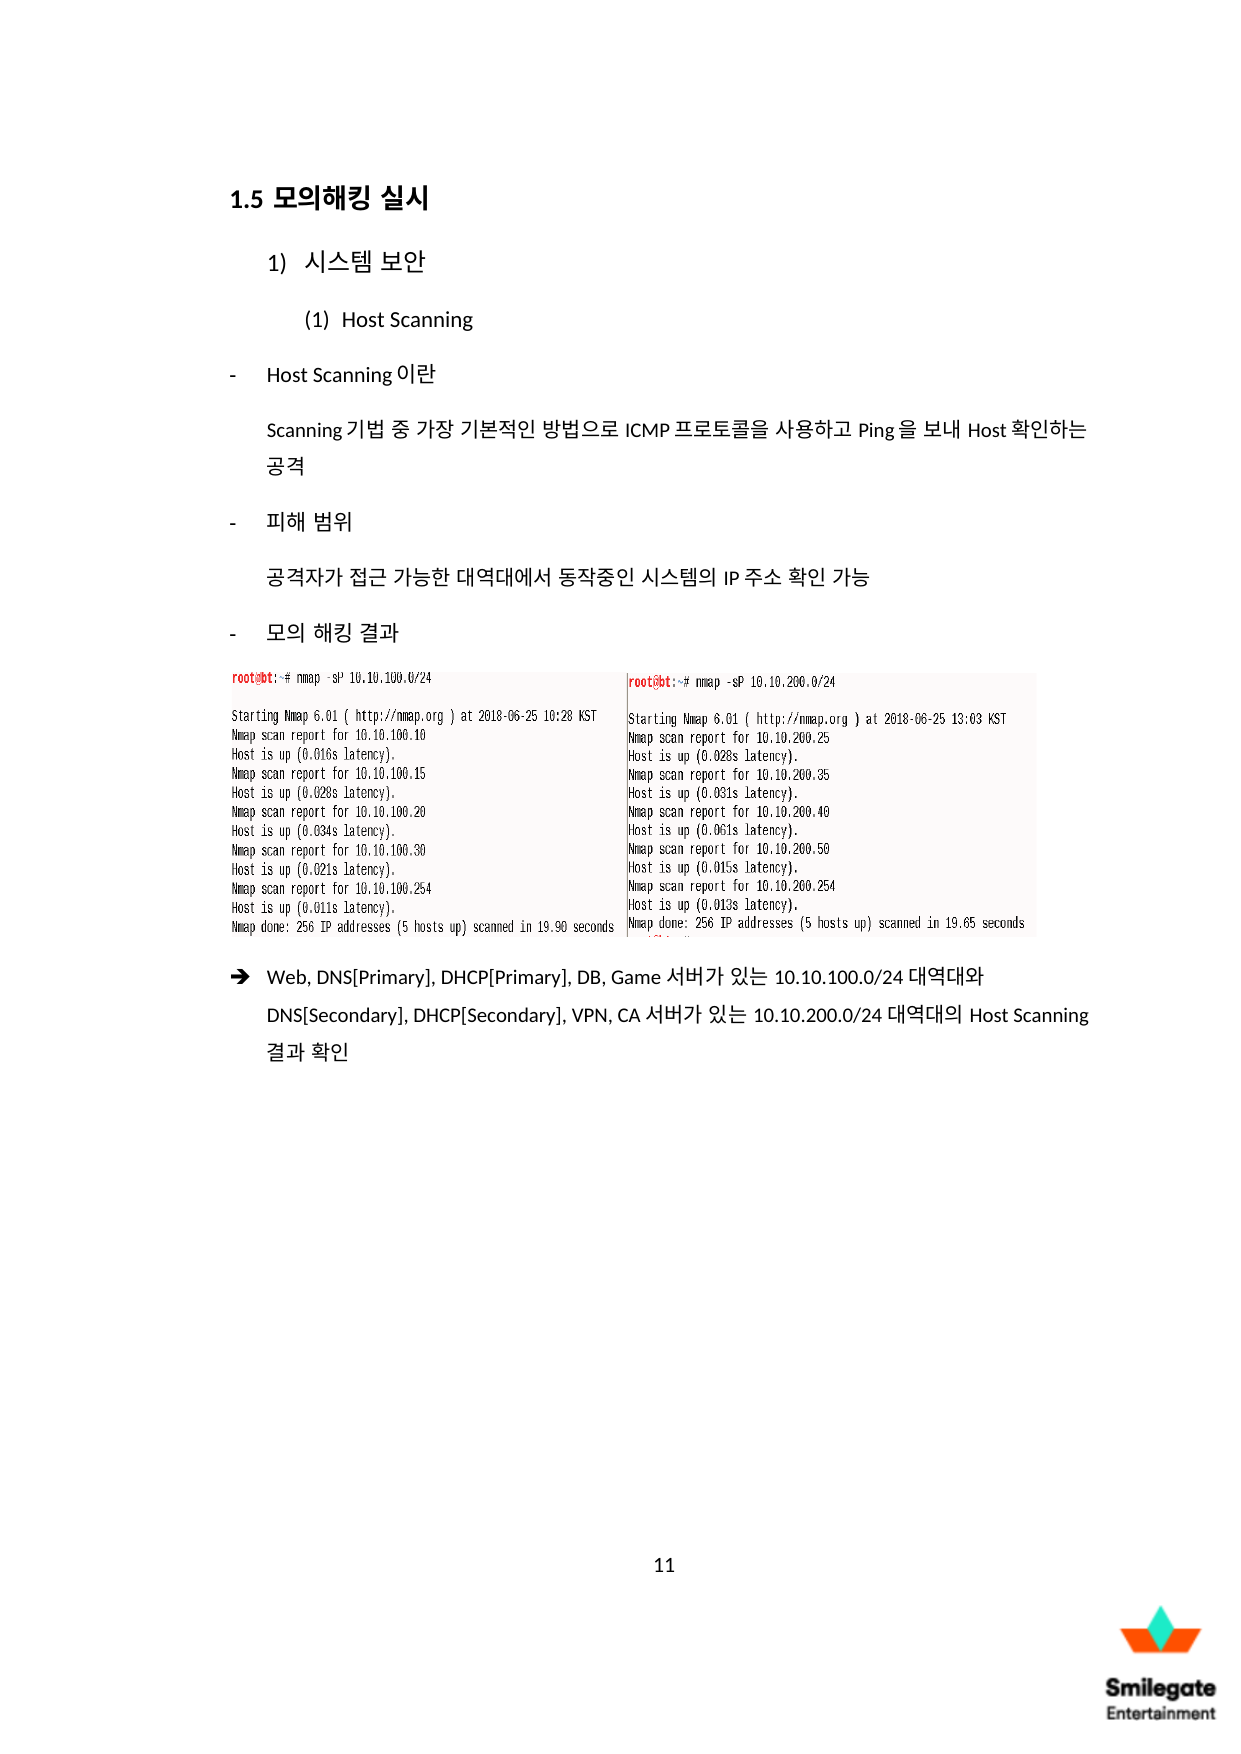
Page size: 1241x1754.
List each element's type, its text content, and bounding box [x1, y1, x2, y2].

list 모의 해킹 결과 [229, 616, 1090, 647]
list Web, DNS[Primary], DHCP[Primary], DB, Game 서버가 있는 10.10.100.0/24 대역대와 DNS[Secondary], DHCP[Secondary], VPN, CA서버가 있는 10.10.200.0/24 대역대의 Host Scanning 결과 확인 [229, 960, 1090, 1066]
list 모의해킹 실시 [229, 177, 1090, 216]
picture [1090, 1604, 1228, 1733]
list 피해 범위 [229, 505, 1090, 537]
list 공격자가 접근 가능한 대역대에서 동작중인 시스템의 IP 주소 확인 가능 [267, 561, 1090, 592]
list Scanning기법 중 가장 기본적인 방법으로 ICMP프로토콜을 사용하고 Ping을 보내 Host확인하는 공격 [267, 413, 1090, 481]
list 시스템 보안 [267, 243, 1090, 279]
list Host Scanning이란 [229, 357, 1090, 388]
list Host Scanning [304, 305, 1090, 333]
picture [231, 672, 1037, 937]
